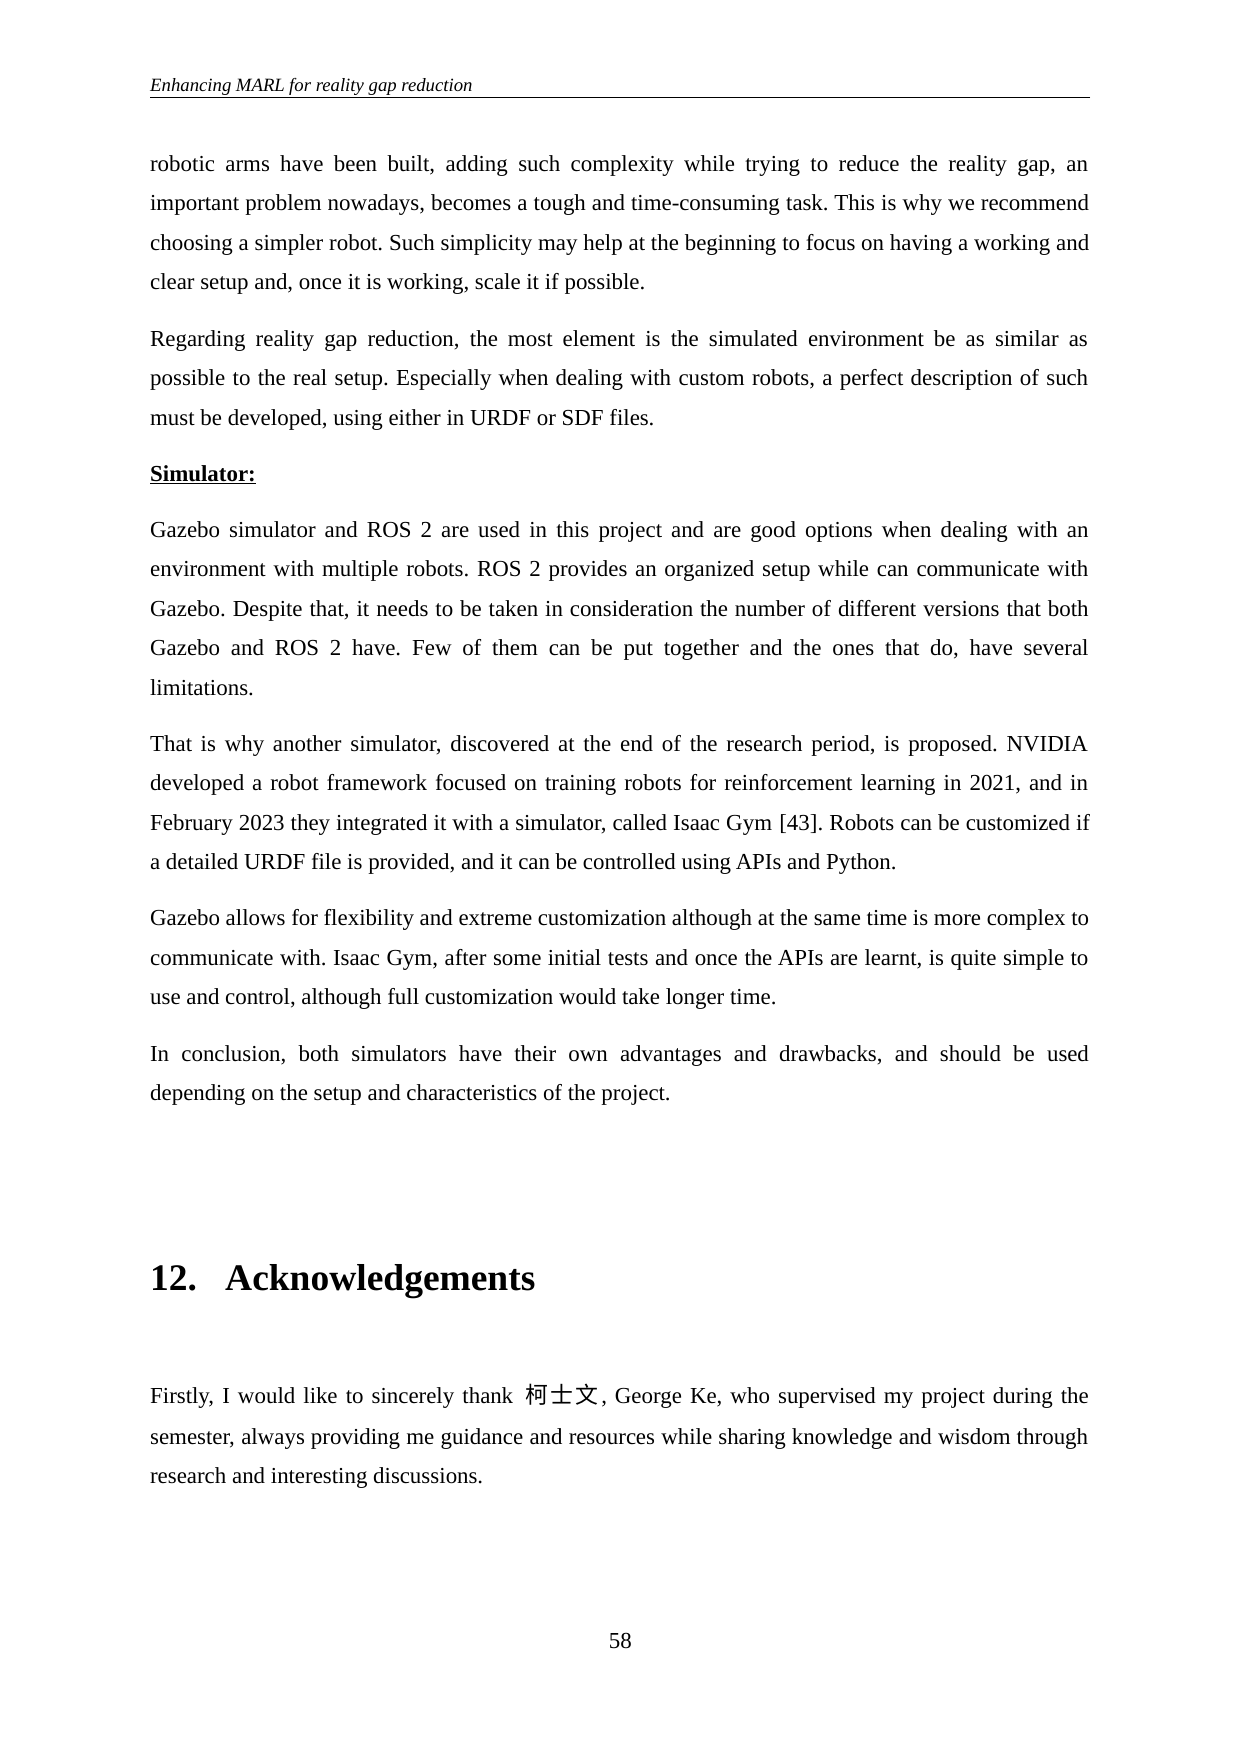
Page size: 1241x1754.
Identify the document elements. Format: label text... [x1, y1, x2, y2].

text In conclusion, both simulators have their own advantages and drawbacks, and should be used depending on the setup and characteristics of the project. [150, 1039, 1090, 1105]
text Gazebo simulator and ROS 2 are used in this project and are good options when dealing with an environment with multiple robots. ROS 2 provides an organized setup while can communicate with Gazebo. Despite that, it needs to be taken in consideration the number of different versions that both Gazebo and ROS 2 have. Few of them can be put together and the ones that do, have several limitations. [150, 516, 1090, 700]
subtitle Acknowledgements [150, 1256, 1090, 1299]
text Simulator: [150, 460, 1090, 486]
text Regarding reality gap reduction, the most element is the simulated environment be as similar as possible to the real setup. Especially when dealing with custom robots, a perfect description of such must be developed, using either in URDF or SDF files. [150, 324, 1090, 430]
text Gazebo allows for flexibility and extreme customization although at the same time is more complex to communicate with. Isaac Gym, after some initial tests and once the APIs are learnt, is quite simple to use and control, although full customization would take longer time. [150, 904, 1090, 1010]
text Firstly, I would like to sincerely thank 柯士文, George Ke, who supervised my project during the semester, always providing me guidance and resources while sharing knowledge and wisdom through research and interesting discussions. [150, 1449, 1090, 1489]
text That is why another simulator, discovered at the end of the research period, is proposed. NVIDIA developed a robot framework focused on training robots for reinforcement learning in 2021, and in February 2023 they integrated it with a simulator, called Isaac Gym [43]. Robots can be customized if a detailed URDF file is provided, and it can be controlled using APIs and Python. [150, 730, 1090, 875]
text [150, 150, 1090, 295]
text Firstly, I would like to sincerely thank 柯士文, George Ke, who supervised my project during the semester, always providing me guidance and resources while sharing knowledge and wisdom through research and interesting discussions. [150, 1377, 1090, 1423]
